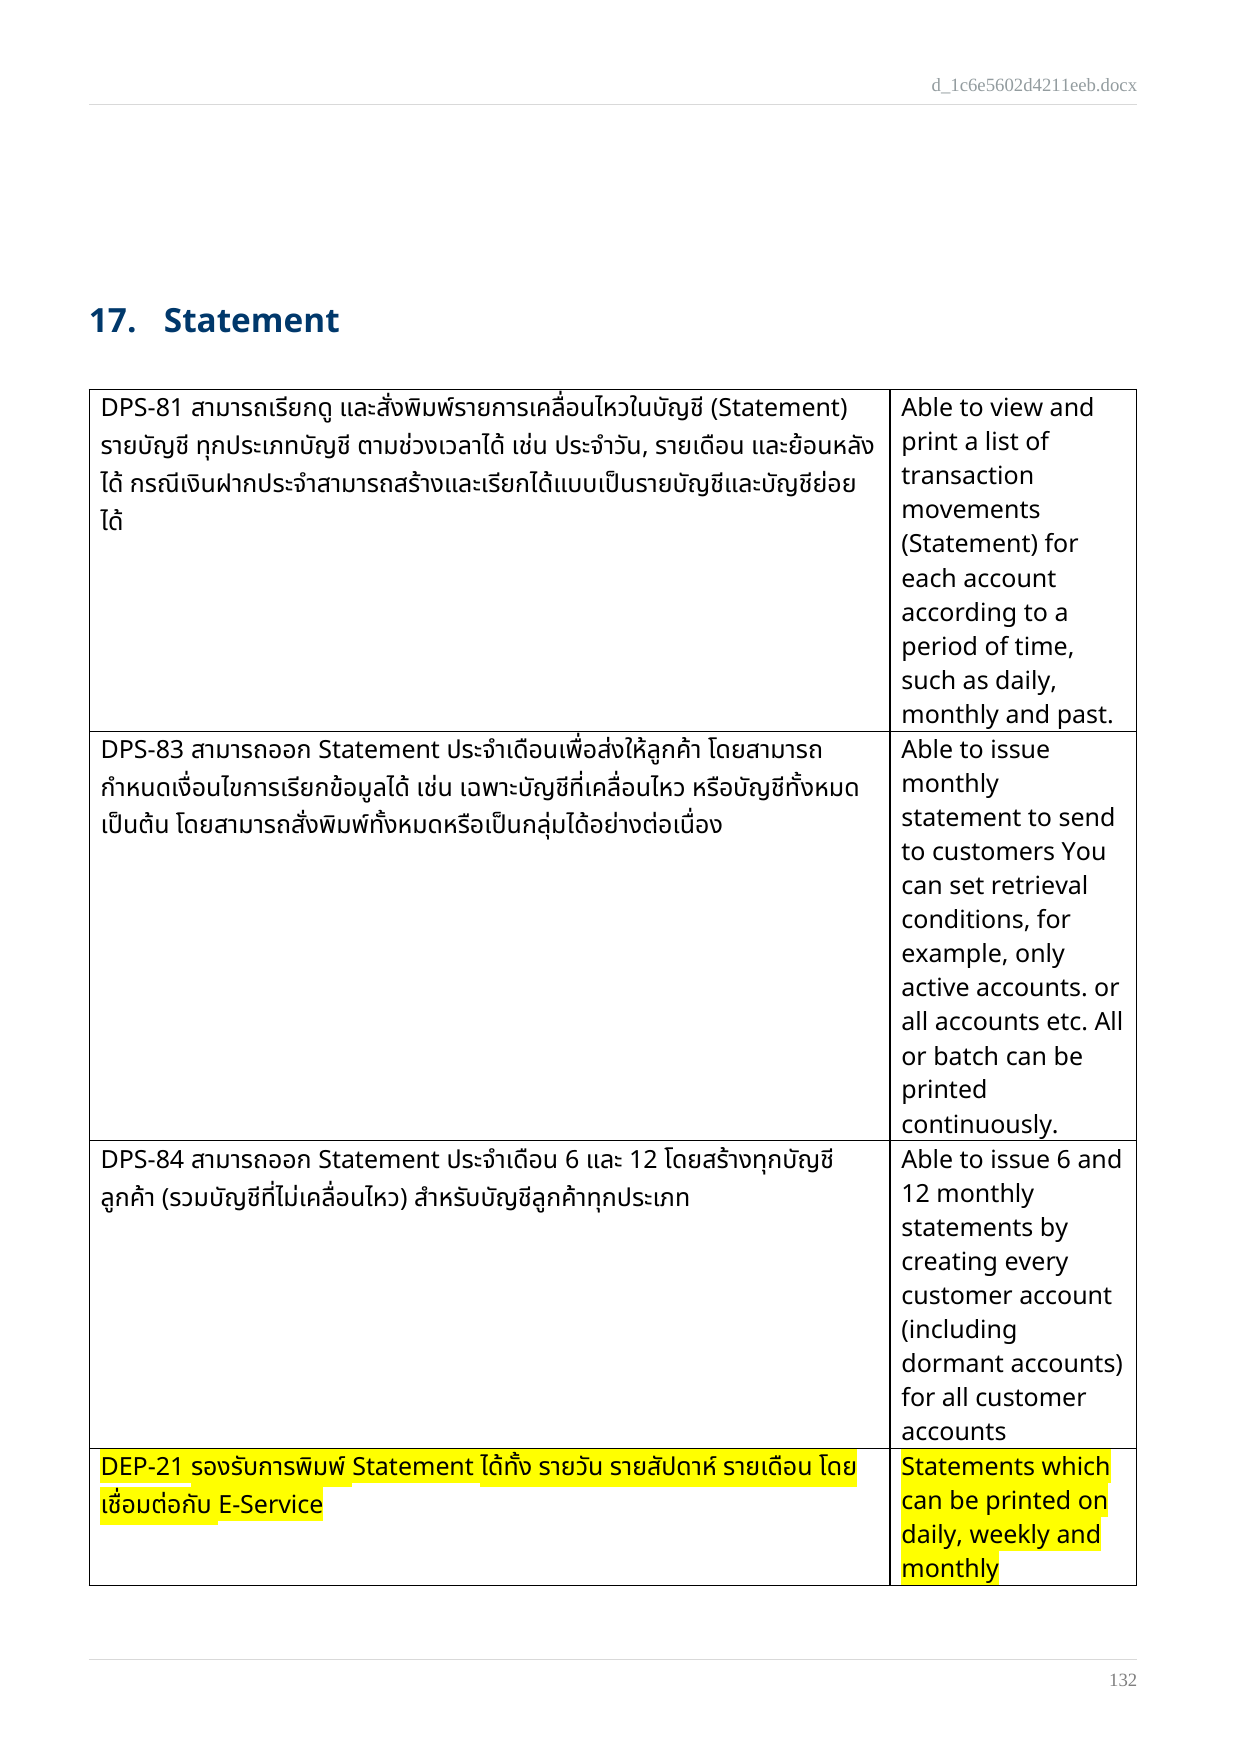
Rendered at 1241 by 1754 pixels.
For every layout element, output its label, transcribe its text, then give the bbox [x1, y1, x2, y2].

table_cell Able to issue 6 and 12 monthly statements by creating every customer account (including dormant accounts) for all customer accounts [891, 1141, 1136, 1448]
table_header DPS-81 สามารถเรียกดู และสั่งพิมพ์รายการเคลื่อนไหวในบัญชี (Statement) รายบัญชี ทุกประเภทบัญชี ตามช่วงเวลาได้ เช่น ประจำวัน, รายเดือน และย้อนหลังได้ กรณีเงินฝากประจำสามารถสร้างและเรียกได้แบบเป็นรายบัญชีและบัญชีย่อยได้ [90, 390, 889, 731]
table_cell Able to issue monthly statement to send to customers You can set retrieval conditions, for example, only active accounts. or all accounts etc. All or batch can be printed continuously. [891, 732, 1136, 1140]
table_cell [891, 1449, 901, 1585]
table_header Able to view and print a list of transaction movements (Statement) for each account according to a period of time, such as daily, monthly and past. [891, 390, 1136, 731]
table_cell DPS-83 สามารถออก Statement ประจำเดือนเพื่อส่งให้ลูกค้า โดยสามารถกำหนดเงื่อนไขการเรียกข้อมูลได้ เช่น เฉพาะบัญชีที่เคลื่อนไหว หรือบัญชีทั้งหมดเป็นต้น โดยสามารถสั่งพิมพ์ทั้งหมดหรือเป็นกลุ่มได้อย่างต่อเนื่อง [90, 732, 889, 1140]
table_cell DPS-84 สามารถออก Statement ประจำเดือน 6 และ 12 โดยสร้างทุกบัญชีลูกค้า (รวมบัญชีที่ไม่เคลื่อนไหว) สำหรับบัญชีลูกค้าทุกประเภท [90, 1141, 889, 1448]
table_cell Statements which can be printed on daily, weekly and monthly frequency. Interface with e-Service. [999, 1449, 1136, 1585]
subtitle Statement [89, 297, 1137, 342]
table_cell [90, 1449, 889, 1585]
